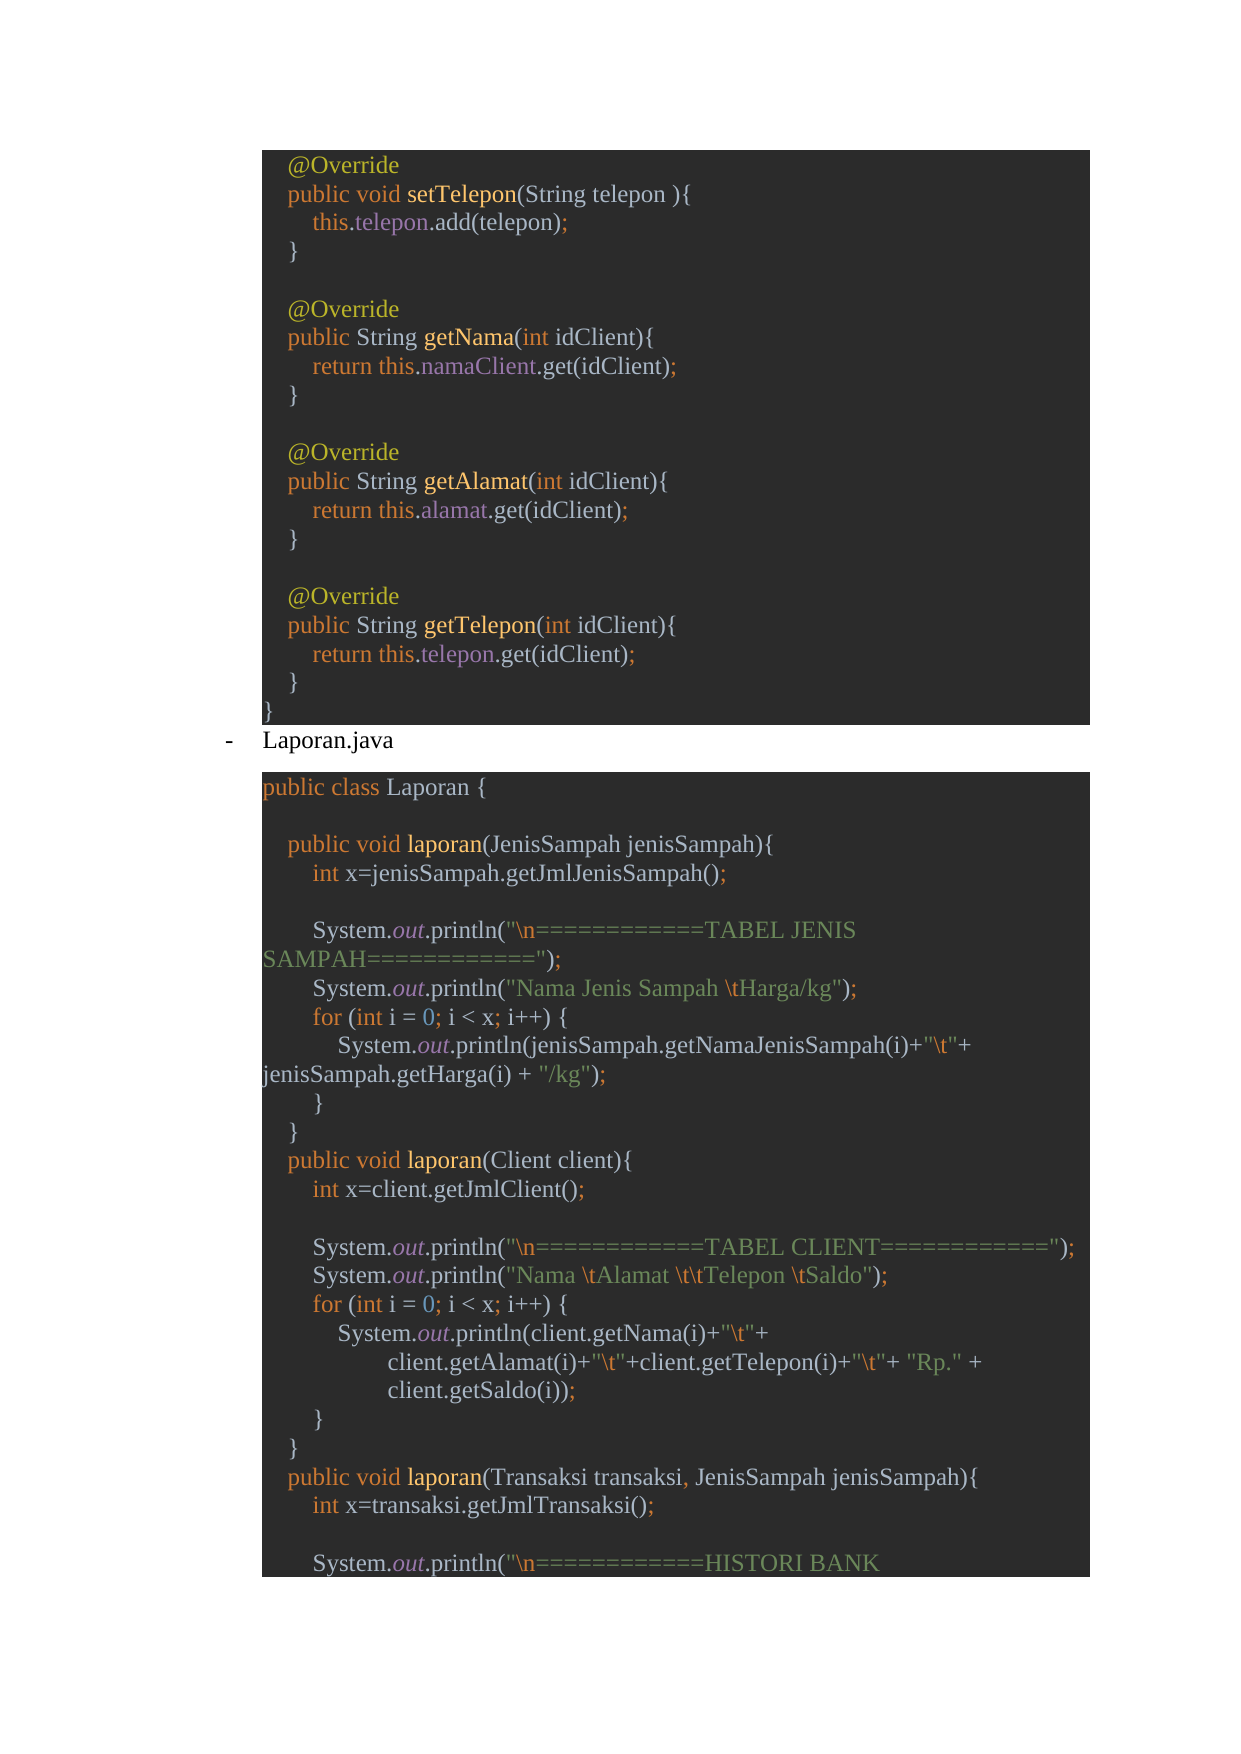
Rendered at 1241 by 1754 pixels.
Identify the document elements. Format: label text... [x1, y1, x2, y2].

list Laporan.java [225, 725, 1090, 754]
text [262, 772, 1090, 1577]
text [262, 150, 1090, 725]
